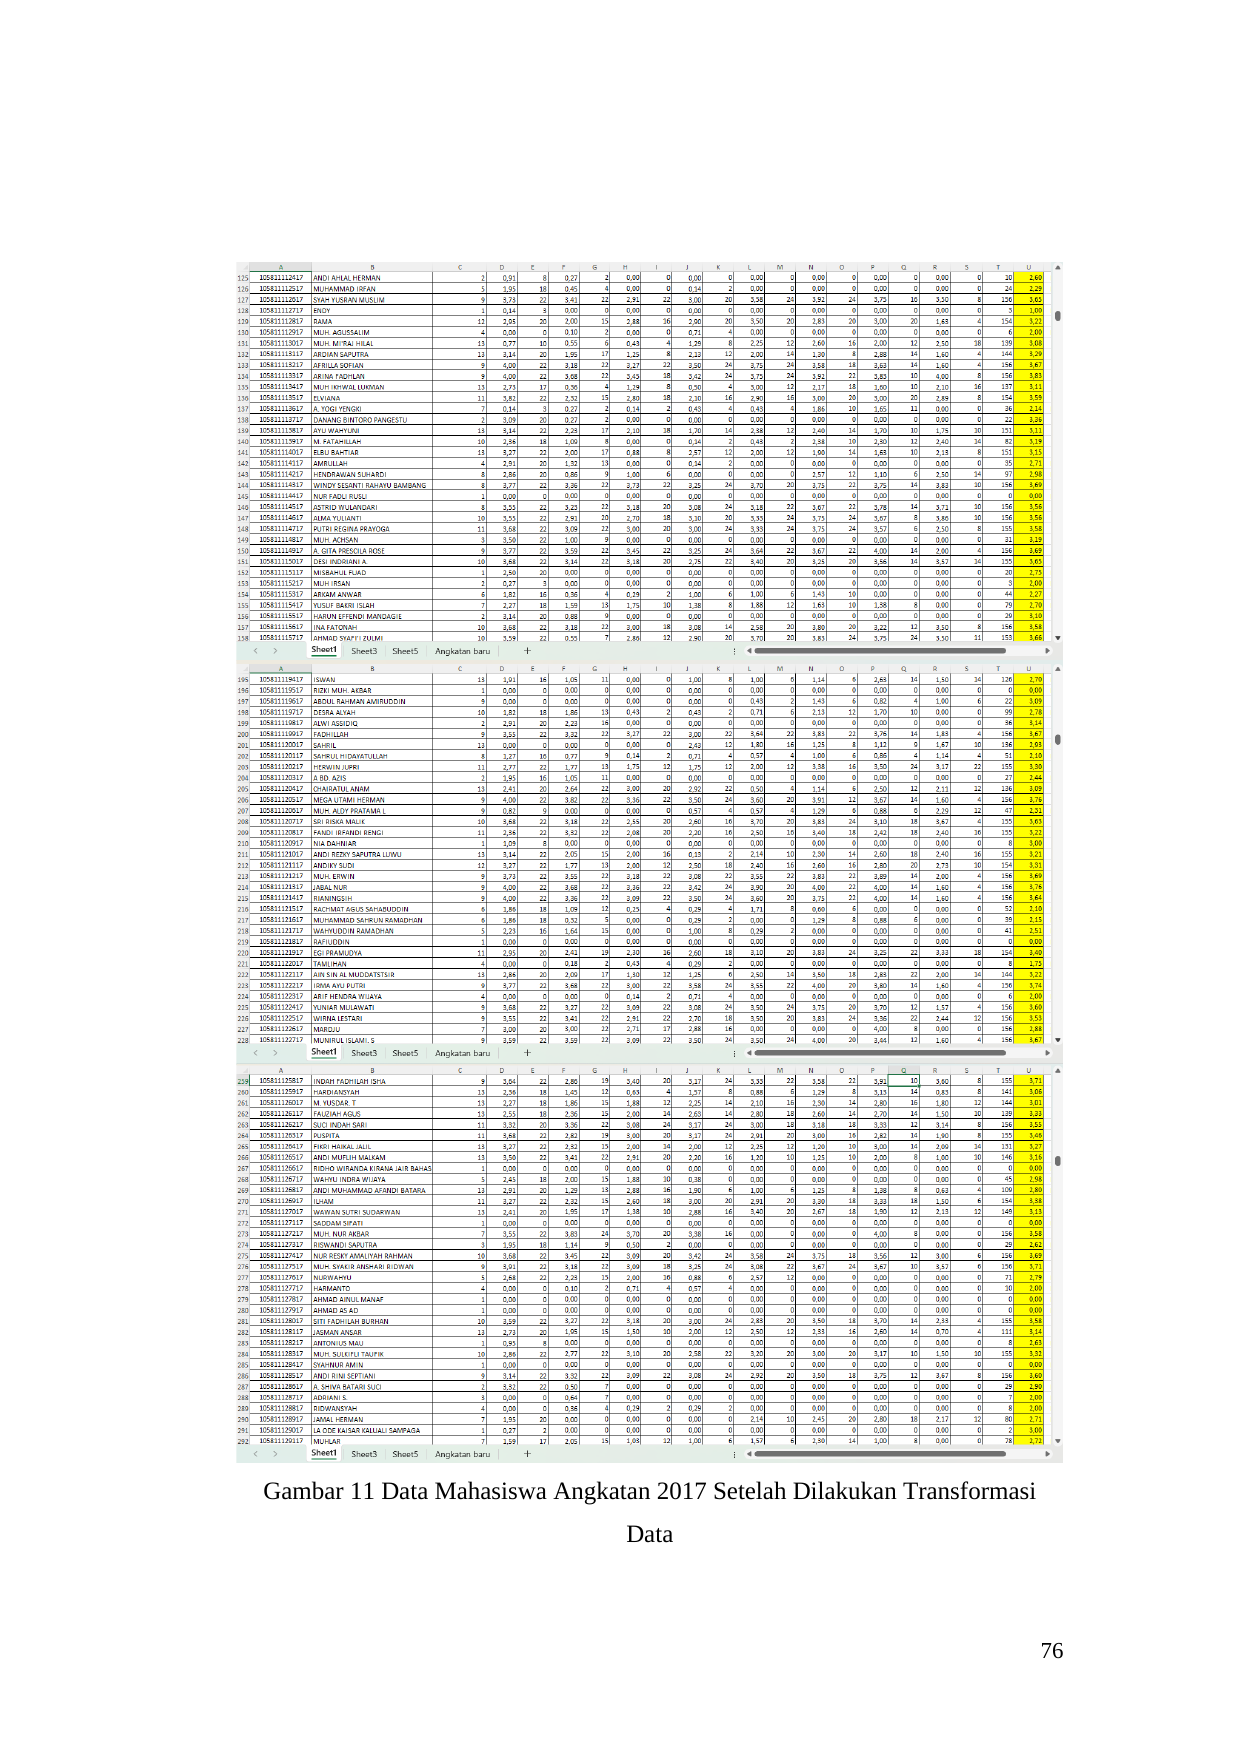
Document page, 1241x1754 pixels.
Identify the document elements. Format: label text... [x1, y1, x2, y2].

text Gambar 11 Data Mahasiswa Angkatan 2017 Setelah Dilakukan Transformasi Data [236, 1476, 1063, 1548]
picture [236, 262, 1063, 1463]
